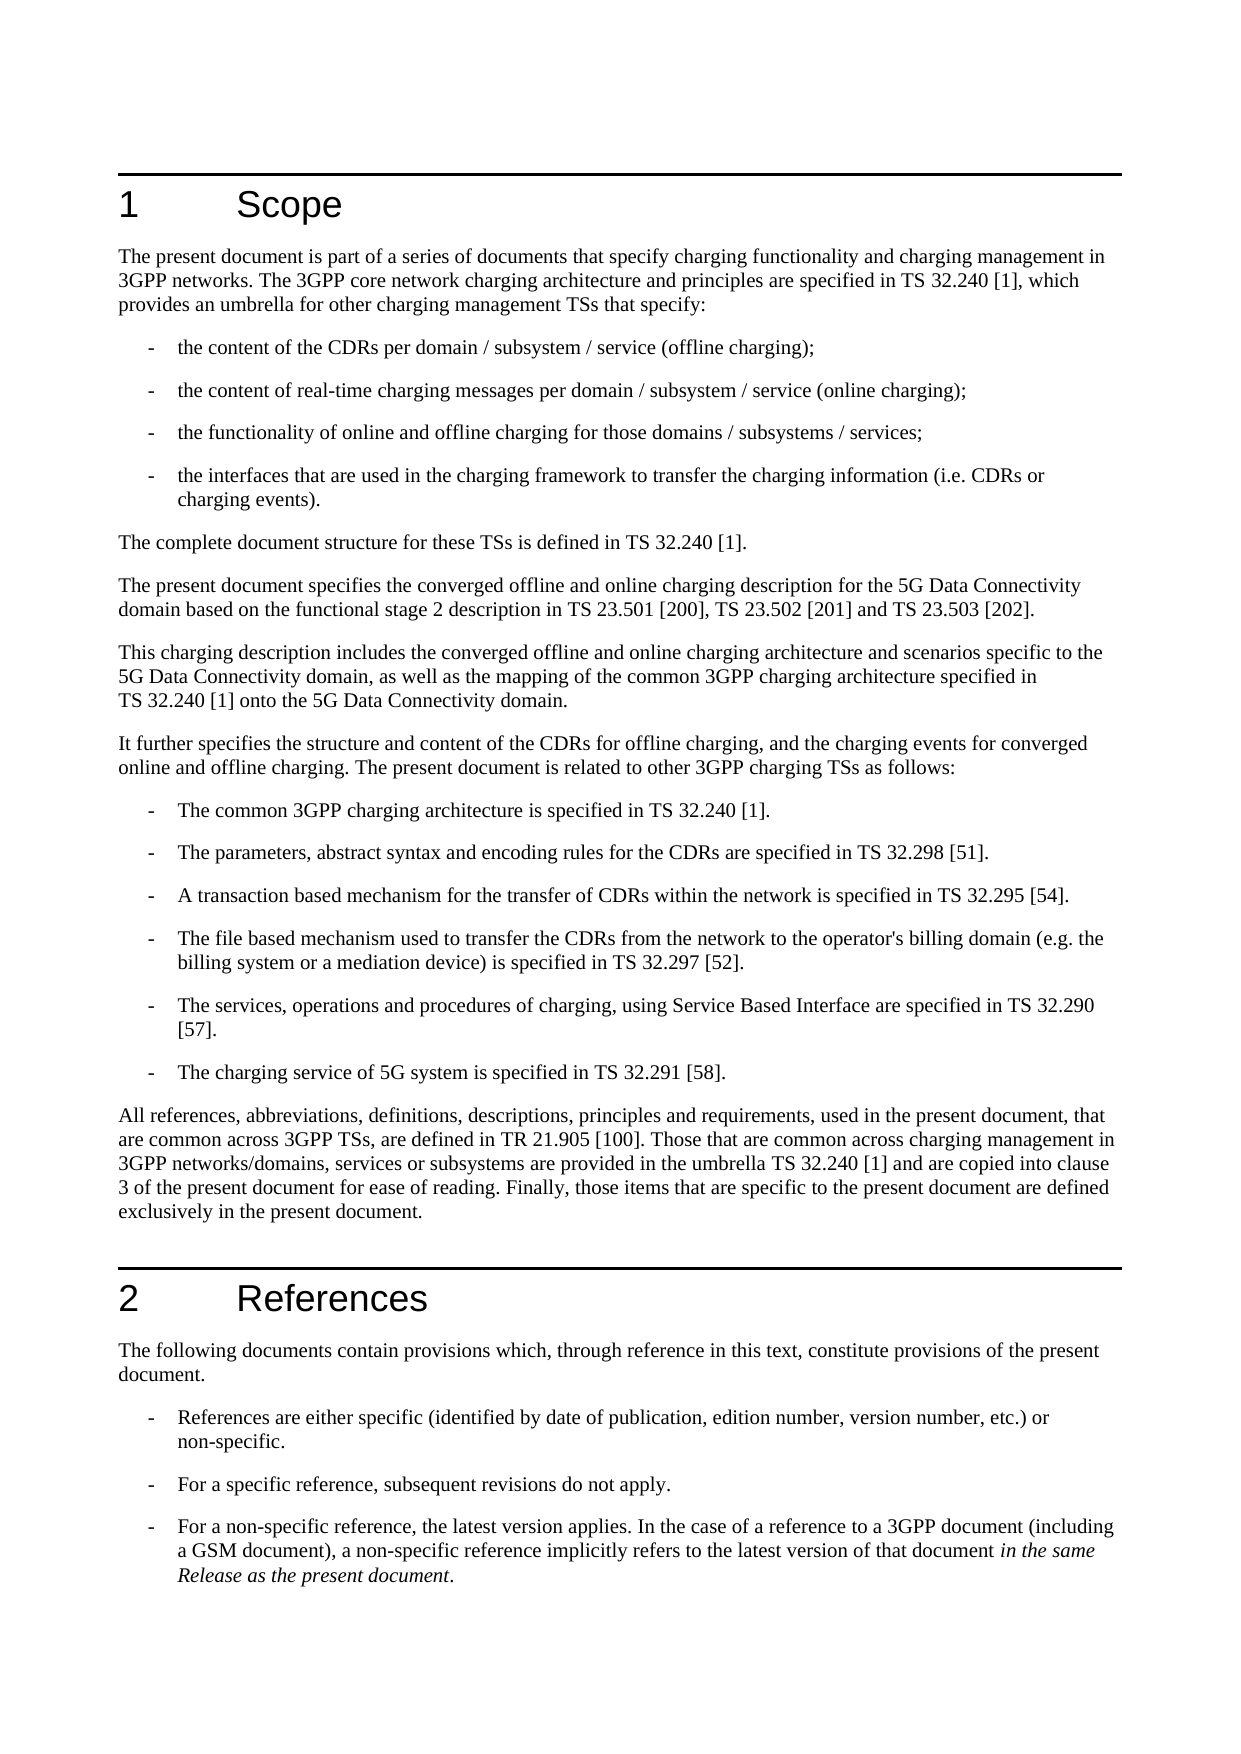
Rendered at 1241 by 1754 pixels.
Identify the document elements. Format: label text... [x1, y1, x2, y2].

text - the content of the CDRs per domain / subsystem / service (offline charging); [148, 335, 1122, 359]
text It further specifies the structure and content of the CDRs for offline charging, and the charging events for converged online and offline charging. The present document is related to other 3GPP charging TSs as follows: [118, 731, 1122, 779]
text - For a specific reference, subsequent revisions do not apply. [148, 1472, 1122, 1496]
text The present document is part of a series of documents that specify charging functionality and charging management in 3GPP networks. The 3GPP core network charging architecture and principles are specified in TS 32.240 [1], which provides an umbrella for other charging management TSs that specify: [118, 244, 1122, 316]
text - The file based mechanism used to transfer the CDRs from the network to the operator's billing domain (e.g. the billing system or a mediation device) is specified in TS 32.297 [52]. [148, 926, 1122, 974]
text - The charging service of 5G system is specified in TS 32.291 [58]. [148, 1060, 1122, 1084]
text - The common 3GPP charging architecture is specified in TS 32.240 [1]. [148, 797, 1122, 822]
text - A transaction based mechanism for the transfer of CDRs within the network is specified in TS 32.295 [54]. [148, 883, 1122, 907]
subtitle 1 Scope [118, 176, 1122, 225]
text - For a non-specific reference, the latest version applies. In the case of a reference to a 3GPP document (including a GSM document), a non-specific reference implicitly refers to the latest version of that document in the same Release as the present document. [148, 1514, 1122, 1587]
text The following documents contain provisions which, through reference in this text, constitute provisions of the present document. [118, 1338, 1122, 1386]
text - the interfaces that are used in the charging framework to transfer the charging information (i.e. CDRs or charging events). [148, 463, 1122, 511]
text - The services, operations and procedures of charging, using Service Based Interface are specified in TS 32.290 [57]. [148, 993, 1122, 1041]
text - the functionality of online and offline charging for those domains / subsystems / services; [148, 420, 1122, 444]
text - References are either specific (identified by date of publication, edition number, version number, etc.) or non-specific. [148, 1405, 1122, 1453]
text This charging description includes the converged offline and online charging architecture and scenarios specific to the 5G Data Connectivity domain, as well as the mapping of the common 3GPP charging architecture specified in TS 32.240 [1] onto the 5G Data Connectivity domain. [118, 640, 1122, 712]
text All references, abbreviations, definitions, descriptions, principles and requirements, used in the present document, that are common across 3GPP TSs, are defined in TR 21.905 [100]. Those that are common across charging management in 3GPP networks/domains, services or subsystems are provided in the umbrella TS 32.240 [1] and are copied into clause 3 of the present document for ease of reading. Finally, those items that are specific to the present document are defined exclusively in the present document. [118, 1102, 1122, 1223]
subtitle 2 References [118, 1270, 1122, 1319]
text - The parameters, abstract syntax and encoding rules for the CDRs are specified in TS 32.298 [51]. [148, 840, 1122, 864]
text The complete document structure for these TSs is defined in TS 32.240 [1]. [118, 530, 1122, 554]
text - the content of real-time charging messages per domain / subsystem / service (online charging); [148, 377, 1122, 402]
text The present document specifies the converged offline and online charging description for the 5G Data Connectivity domain based on the functional stage 2 description in TS 23.501 [200], TS 23.502 [201] and TS 23.503 [202]. [118, 573, 1122, 621]
